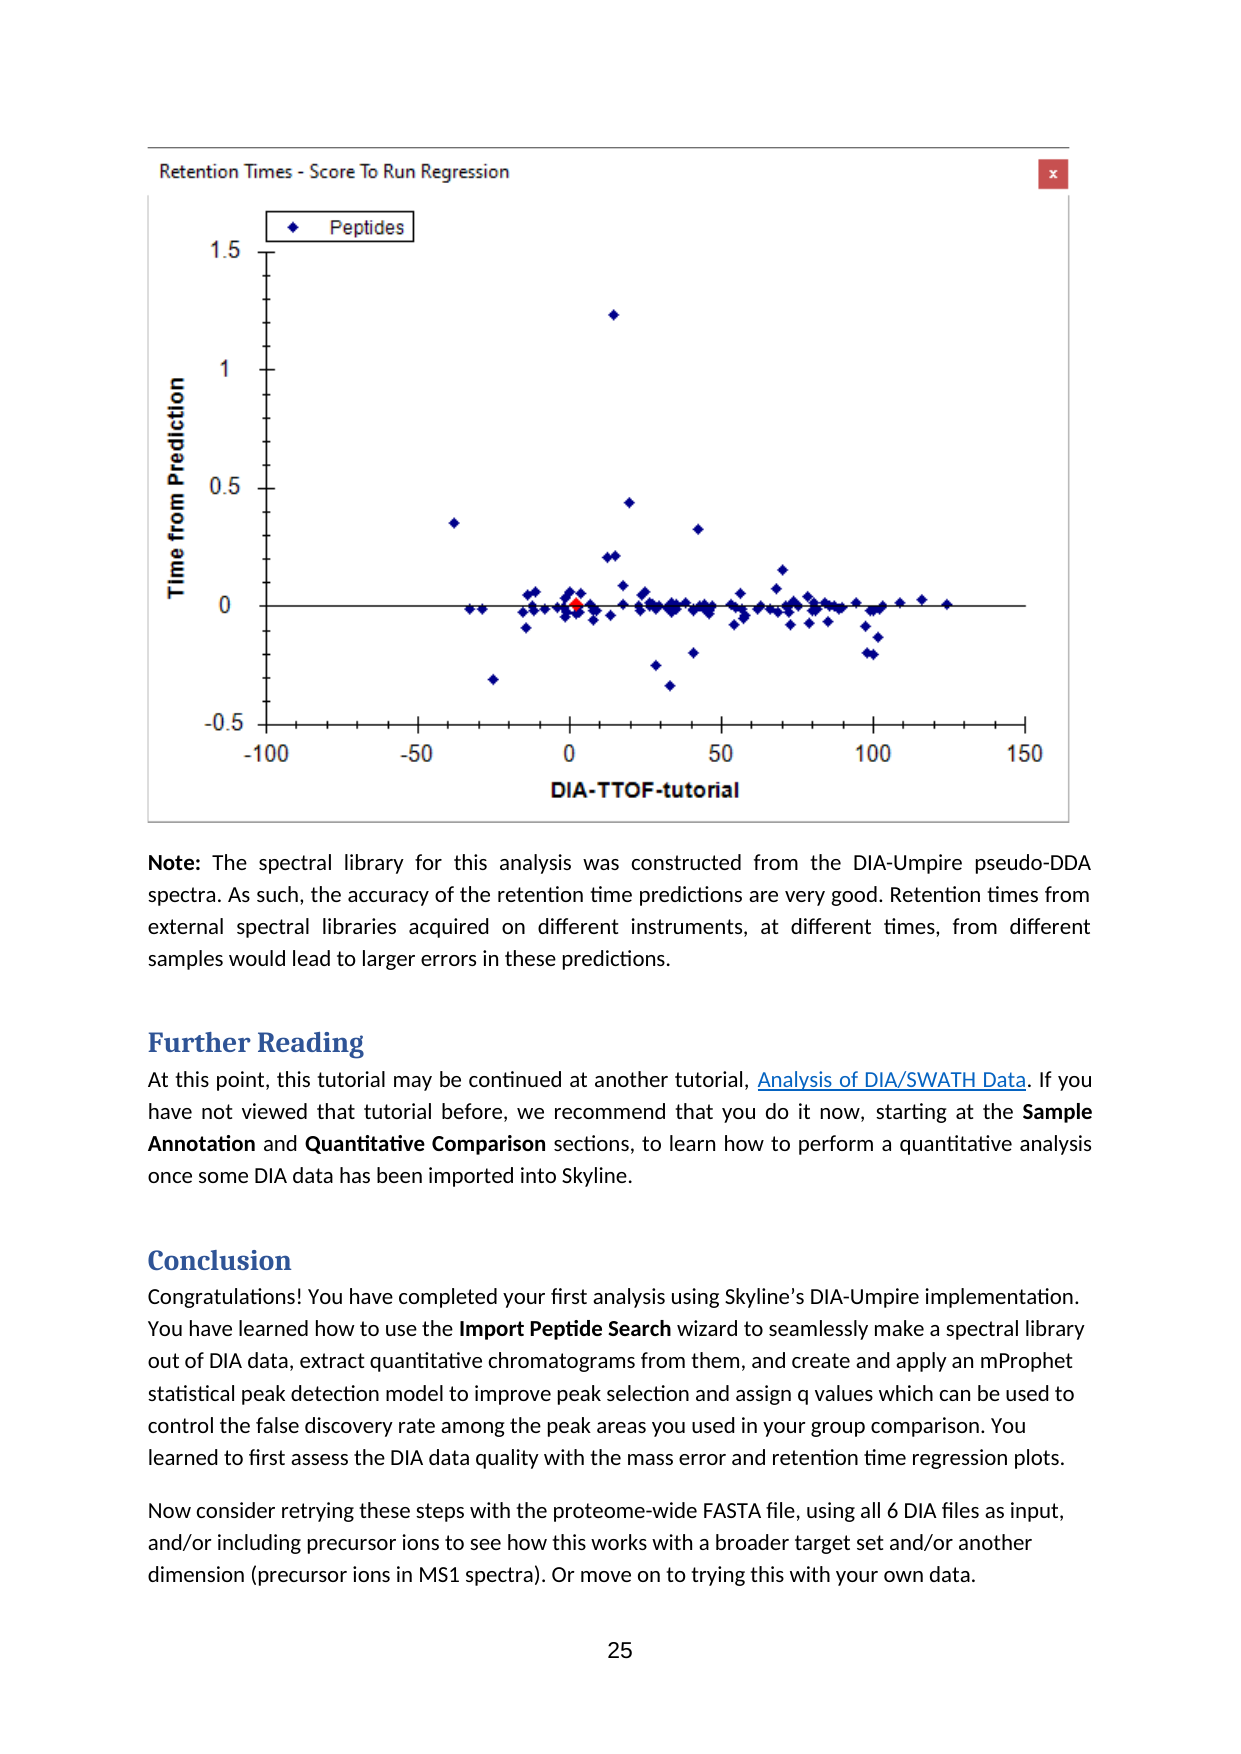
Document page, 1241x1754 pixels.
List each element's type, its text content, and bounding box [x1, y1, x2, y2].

text Congratulations! You have completed your first analysis using Skyline’s DIA-Umpire implementation. You have learned how to use the Import Peptide Search wizard to seamlessly make a spectral library out of DIA data, extract quantitative chromatograms from them, and create and apply an mProphet statistical peak detection model to improve peak selection and assign q values which can be used to control the false discovery rate among the peak areas you used in your group comparison. You learned to first assess the DIA data quality with the mass error and retention time regression plots. [148, 1282, 1093, 1471]
picture [147, 147, 1070, 823]
subtitle Conclusion [148, 1244, 1093, 1277]
list Note: The spectral library for this analysis was constructed from the DIA-Umpire pseudo-DDA spectra. As such, the accuracy of the retention time predictions are very good. Retention times from external spectral libraries acquired on different instruments, at different times, from different samples would lead to larger errors in these predictions. [148, 848, 1093, 972]
list At this point, this tutorial may be continued at another tutorial, Analysis of DIA/SWATH Data. If you have not viewed that tutorial before, we recommend that you do it now, starting at the Sample Annotation and Quantitative Comparison sections, to learn how to perform a quantitative analysis once some DIA data has been imported into Skyline. [148, 1065, 1093, 1189]
text Now consider retrying these steps with the proteome-wide FASTA file, using all 6 DIA files as input, and/or including precursor ions to see how this works with a broader target set and/or another dimension (precursor ions in MS1 spectra). Or move on to trying this with your own data. [148, 1496, 1093, 1588]
subtitle Further Reading [148, 1026, 1093, 1060]
